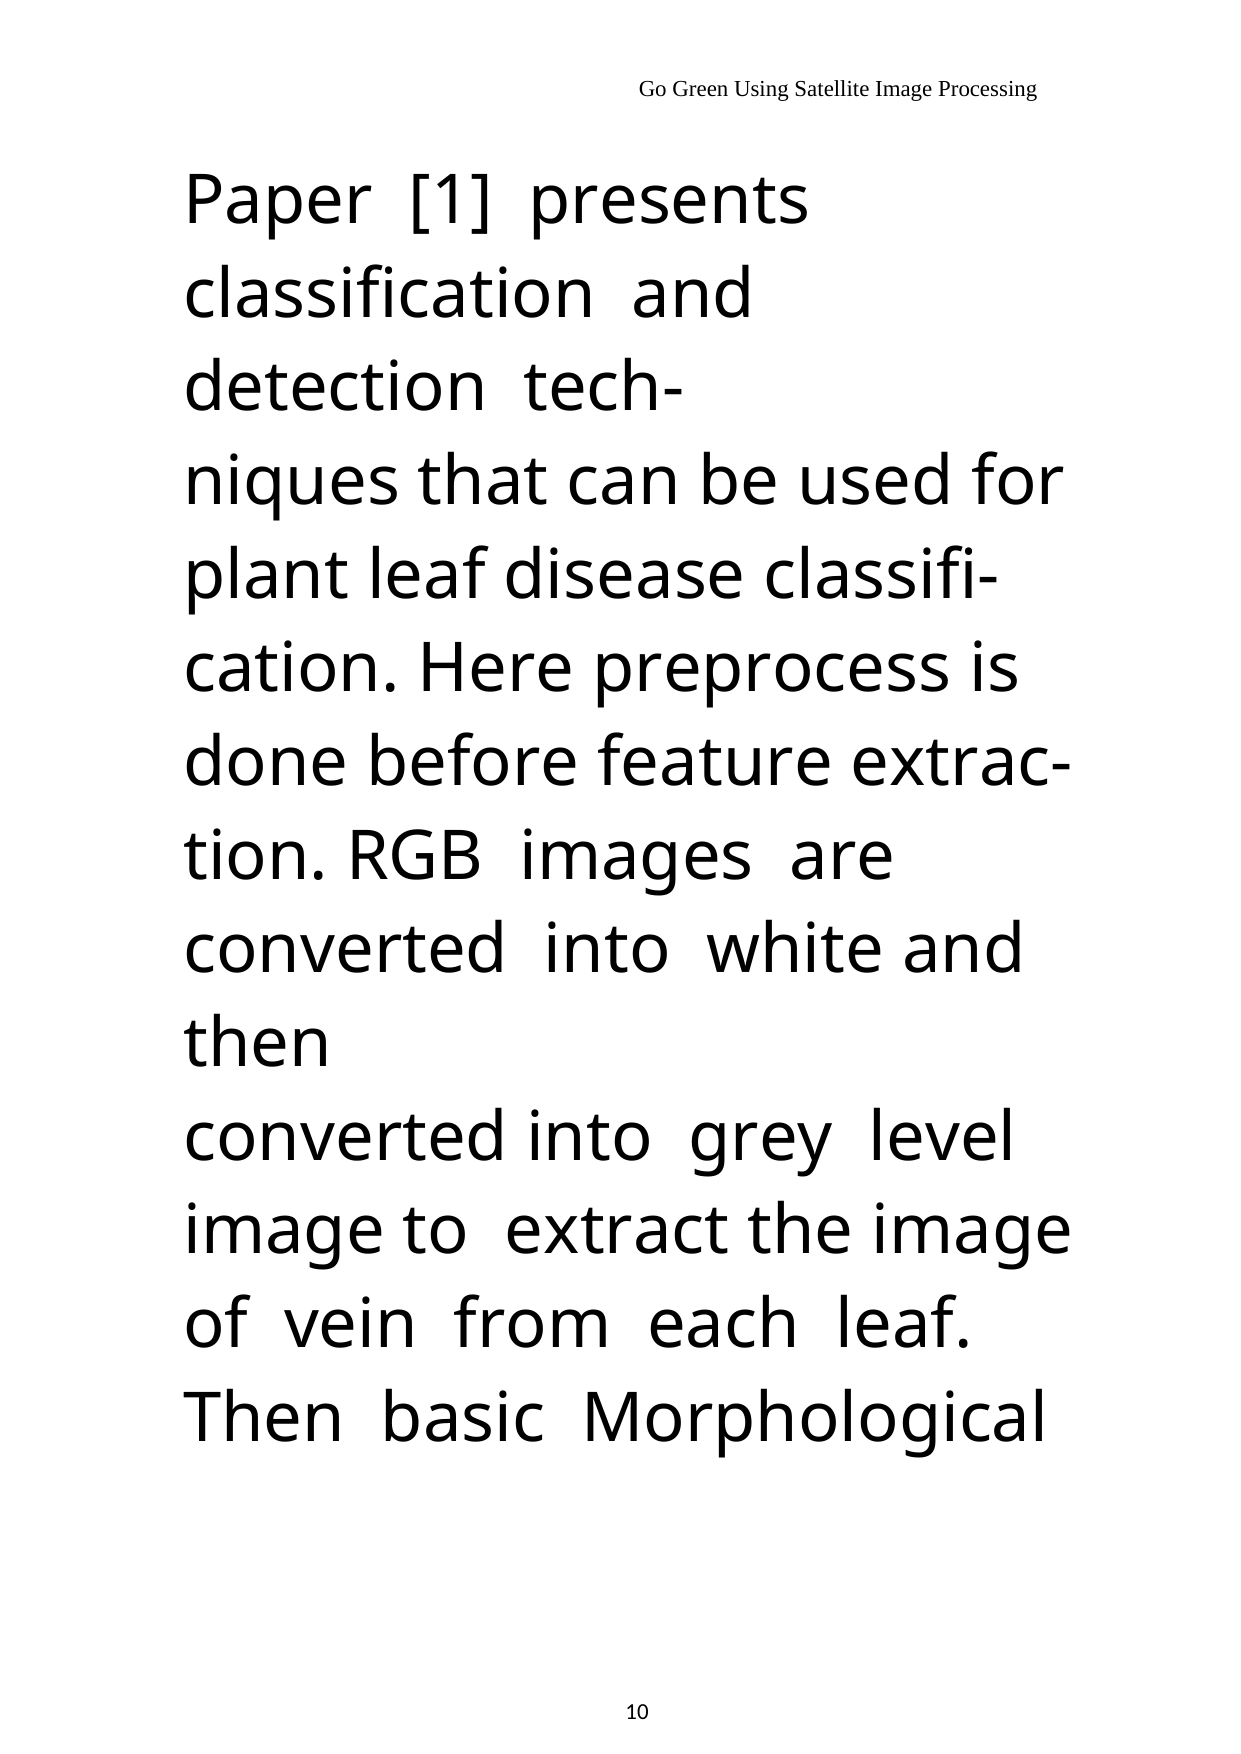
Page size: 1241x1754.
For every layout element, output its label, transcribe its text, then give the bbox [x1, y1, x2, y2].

text converted into grey level image to extract the image [183, 1086, 1090, 1274]
text niques that can be used for plant leaf disease classifi- [183, 431, 1090, 618]
text cation. Here preprocess is done before feature extrac- [183, 618, 1090, 806]
text tion. RGB images are converted into white and then [183, 806, 1090, 1086]
text of vein from each leaf. Then basic Morphological [183, 1274, 1090, 1461]
text Paper [1] presents classification and detection tech- [183, 150, 1090, 431]
